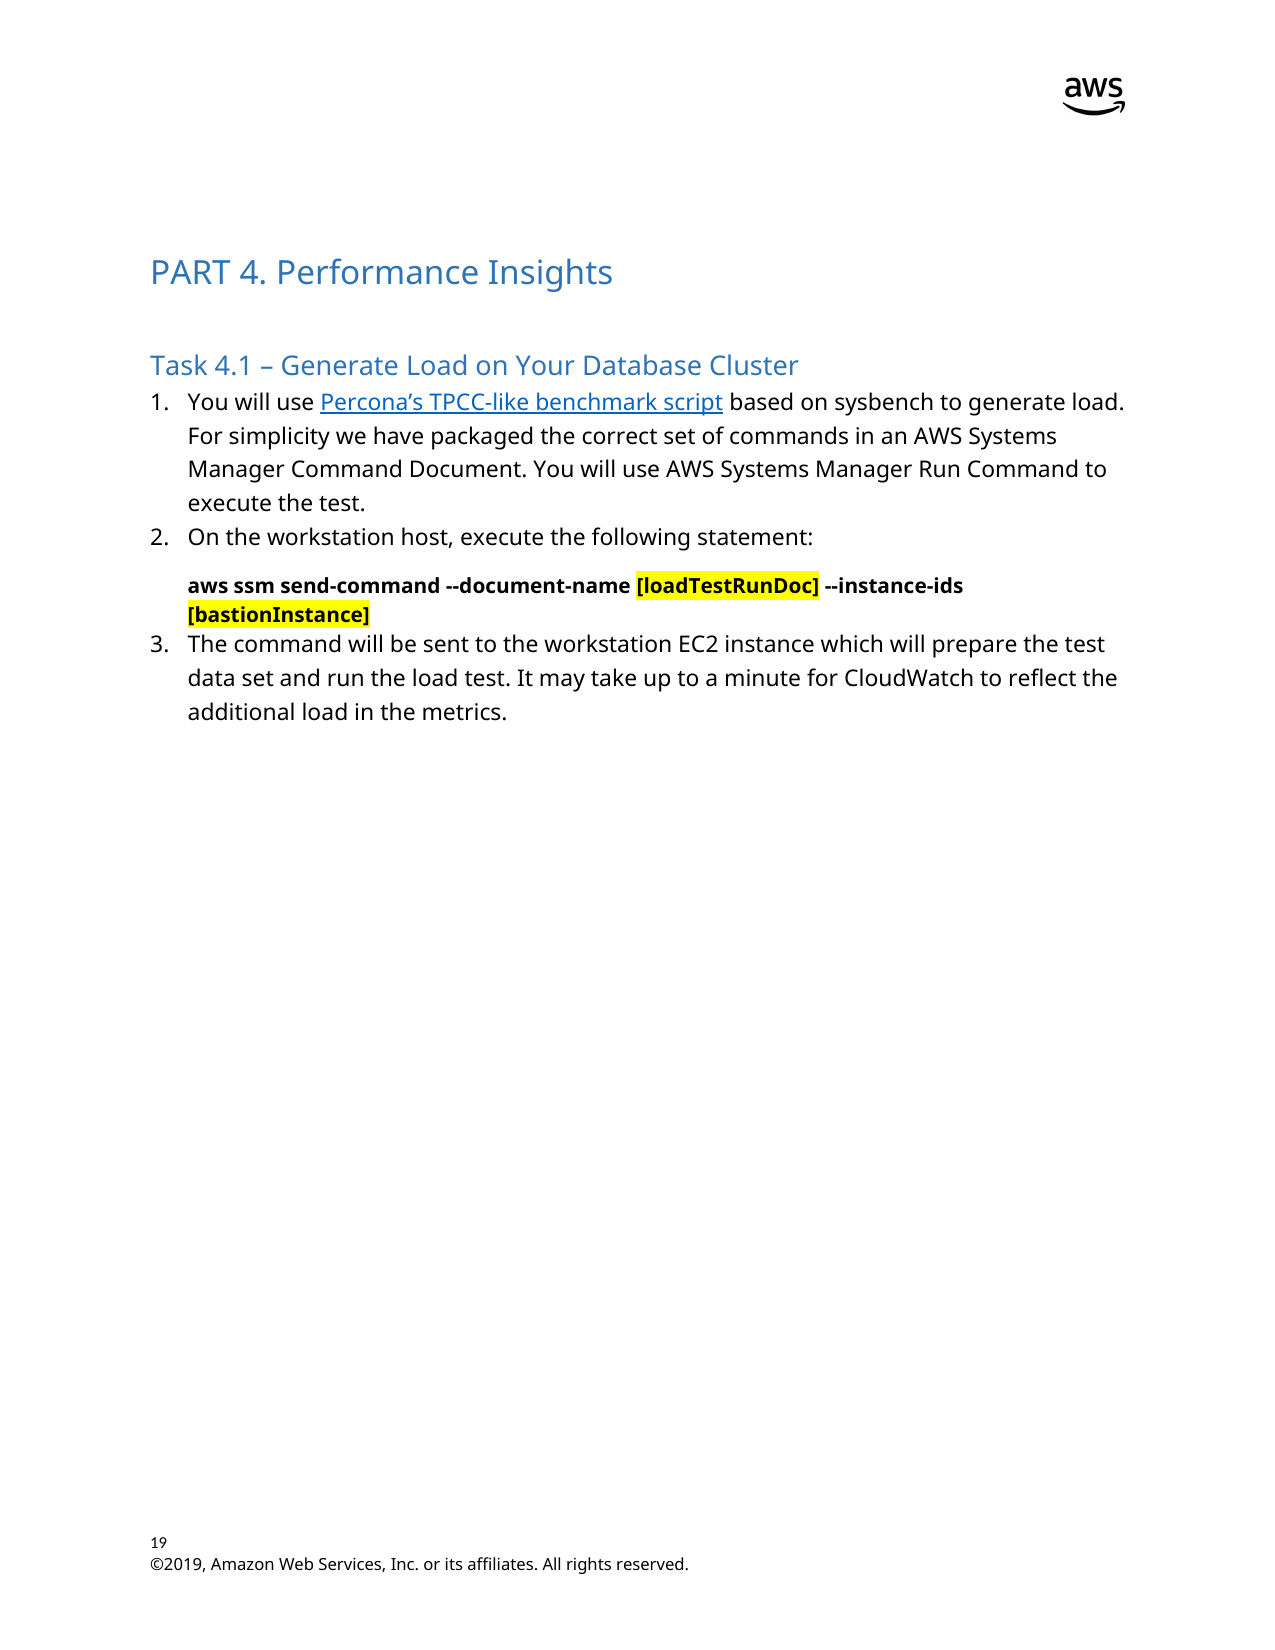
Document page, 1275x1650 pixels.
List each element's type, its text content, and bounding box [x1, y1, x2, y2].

text aws ssm send-command --document-name [loadTestRunDoc] --instance-ids [bastionInstance] [187, 571, 1125, 628]
list On the workstation host, execute the following statement: [150, 521, 1125, 552]
list You will use Percona’s TPCC-like benchmark script based on sysbench to generate load. For simplicity we have packaged the correct set of commands in an AWS Systems Manager Command Document. You will use AWS Systems Manager Run Command to execute the test. [150, 386, 1125, 518]
picture [1062, 75, 1125, 120]
subtitle PART 4. Performance Insights [150, 249, 1125, 294]
list The command will be sent to the workstation EC2 instance which will prepare the test data set and run the load test. It may take up to a minute for CloudWatch to reflect the additional load in the metrics. [150, 628, 1125, 727]
subtitle Task 4.1 – Generate Load on Your Database Cluster [150, 346, 1125, 383]
